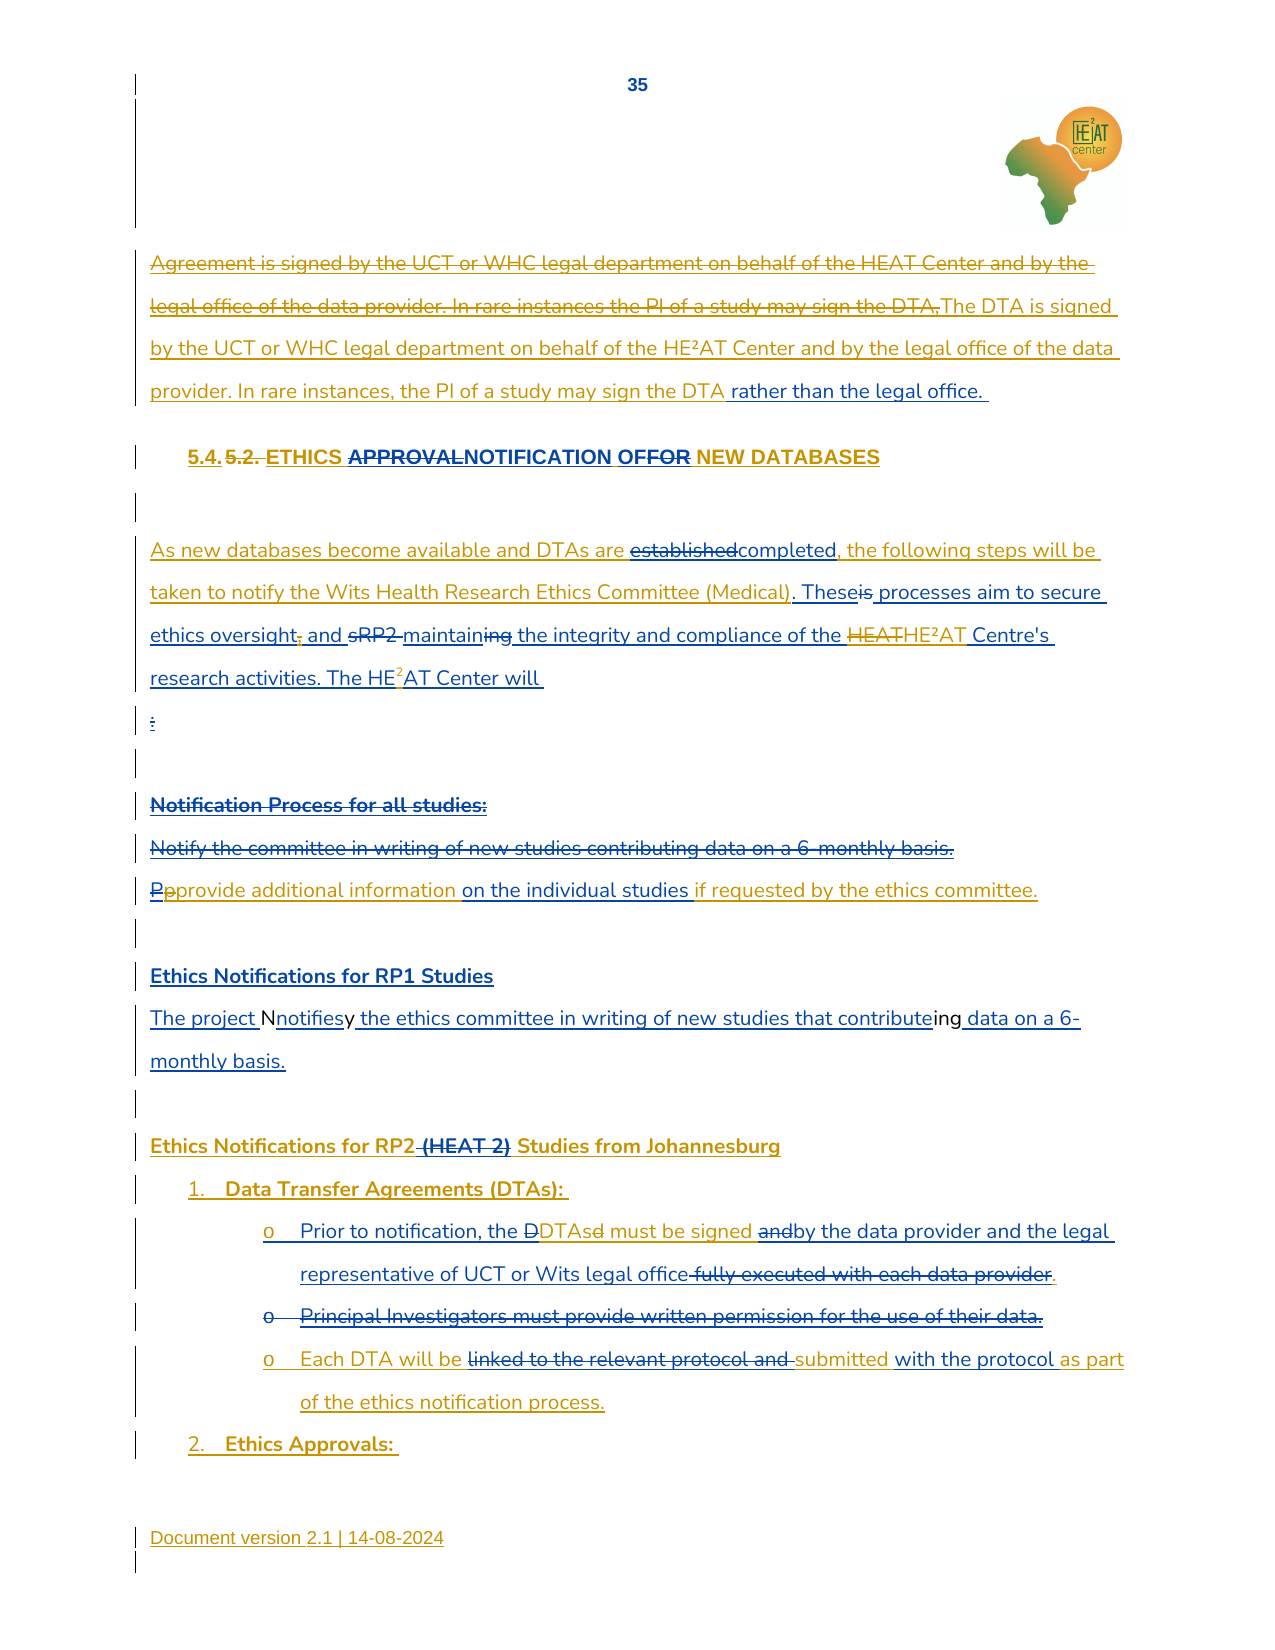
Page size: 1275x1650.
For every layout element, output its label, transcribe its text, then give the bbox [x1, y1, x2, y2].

picture [1000, 98, 1125, 228]
